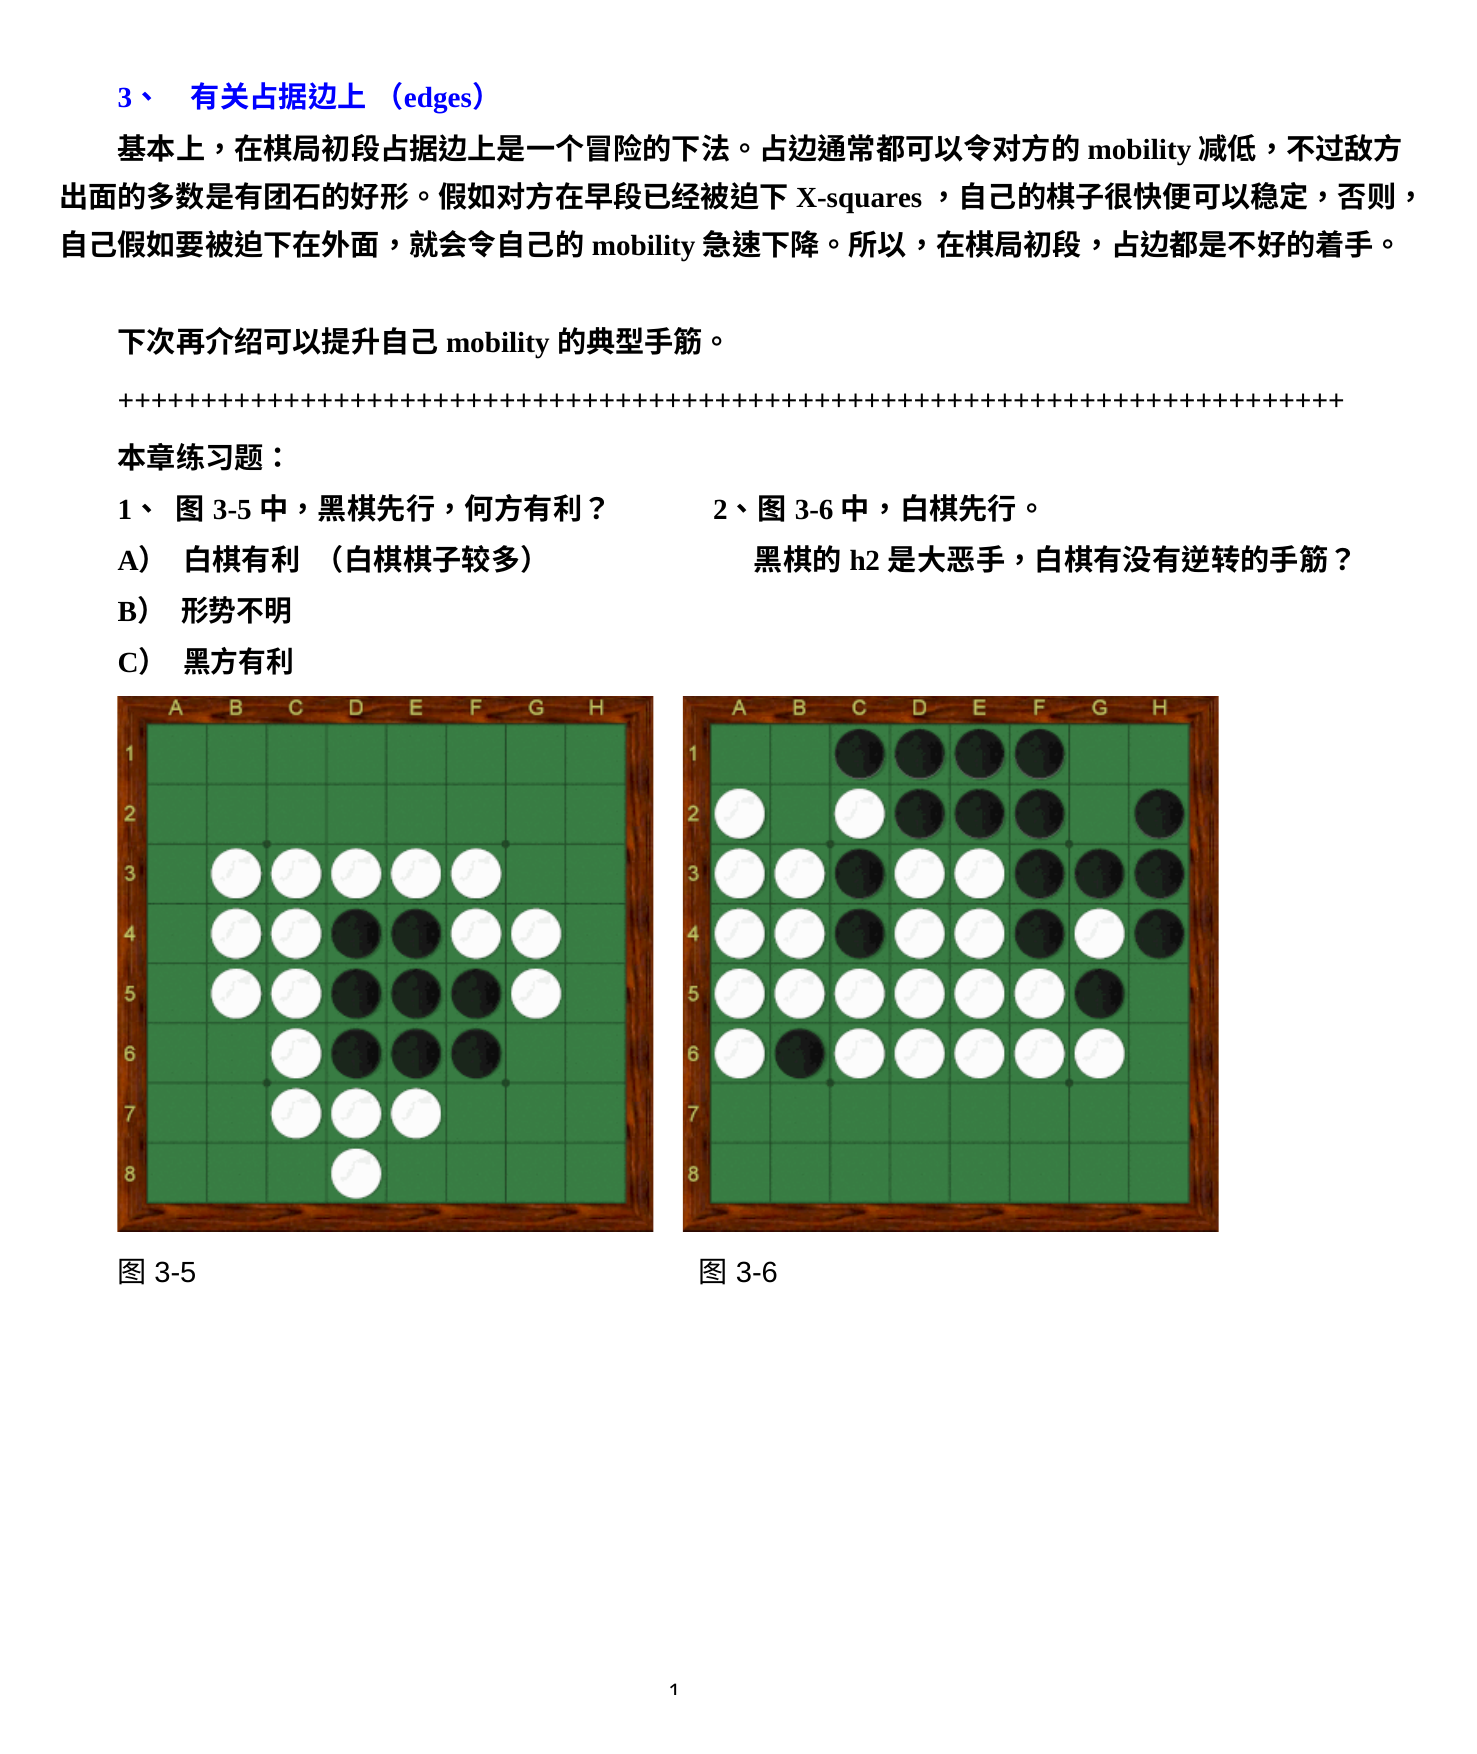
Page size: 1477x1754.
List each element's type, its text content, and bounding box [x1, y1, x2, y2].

text 3、 有关占据边上 （edges） [117, 69, 1443, 117]
list 白棋有利 （白棋棋子较多） 黑棋的 h2 是大恶手，白棋有没有逆转的手筋？ [117, 539, 1443, 579]
list 黑方有利 [117, 641, 1443, 681]
text 基本上，在棋局初段占据边上是一个冒险的下法。占边通常都可以令对方的 mobility 减低，不过敌方出面的多数是有团石的好形。假如对方在早段已经被迫下 X-squares ，自己的棋子很快便可以稳定，否则， 自己假如要被迫下在外面，就会令自己的 mobility 急速下降。所以，在棋局初段，占边都是不好的着手。 [59, 128, 1431, 264]
picture [682, 696, 1219, 1232]
text 1、 图 3-5 中，黑棋先行，何方有利？ 2、图 3-6 中，白棋先行。 [117, 488, 1443, 528]
list 形势不明 [117, 590, 1443, 630]
text 本章练习题： [117, 437, 1443, 477]
text 下次再介绍可以提升自己 mobility 的典型手筋。 [117, 321, 1443, 361]
text ++++++++++++++++++++++++++++++++++++++++++++++++++++++++++++++++++++++++++ [117, 383, 1443, 417]
picture [117, 696, 654, 1232]
